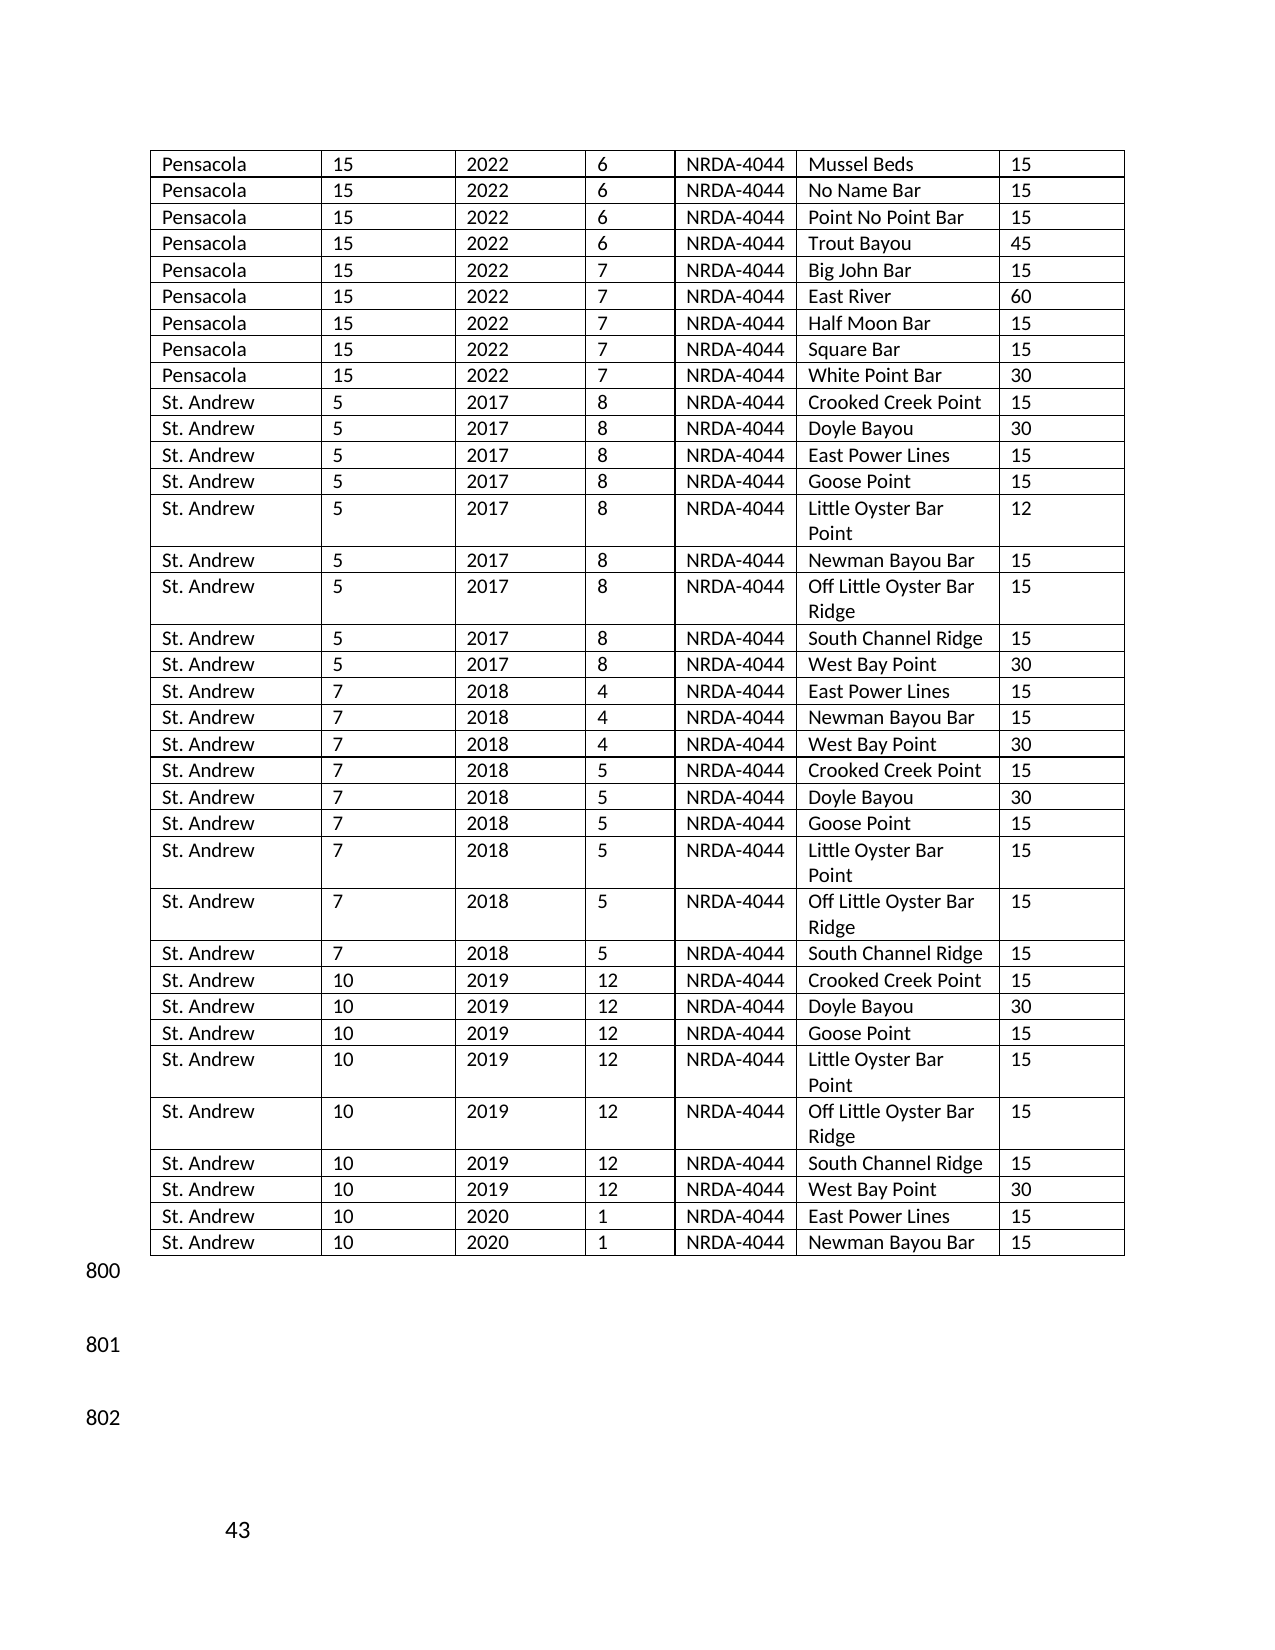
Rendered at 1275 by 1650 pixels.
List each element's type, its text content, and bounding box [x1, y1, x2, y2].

table_cell Doyle Bayou [797, 784, 999, 809]
table_cell 12 [586, 1150, 674, 1176]
table_cell Off Little Oyster Bar Ridge [797, 1098, 999, 1149]
table_cell 6 [586, 178, 674, 203]
table_cell NRDA-4044 [676, 994, 796, 1019]
table_cell 4 [586, 731, 674, 756]
table_cell 12 [586, 994, 674, 1019]
table_cell St. Andrew [151, 547, 321, 572]
table_cell 15 [322, 283, 455, 309]
table_cell 15 [1000, 1150, 1124, 1176]
table_cell 2017 [456, 652, 585, 677]
table_cell St. Andrew [151, 1177, 321, 1202]
table_cell St. Andrew [151, 994, 321, 1019]
table_cell 5 [322, 469, 455, 494]
table_cell 8 [586, 389, 674, 414]
table_cell 15 [322, 204, 455, 229]
table_cell 2017 [456, 469, 585, 494]
table_cell 15 [322, 363, 455, 388]
table_cell St. Andrew [151, 810, 321, 836]
table_cell 5 [586, 784, 674, 809]
table_cell NRDA-4044 [676, 1020, 796, 1045]
table_cell Doyle Bayou [797, 416, 999, 441]
table_cell 5 [322, 573, 455, 624]
table_cell NRDA-4044 [676, 1230, 796, 1255]
table_cell NRDA-4044 [676, 810, 796, 836]
table_cell 5 [322, 547, 455, 572]
table_cell 10 [322, 1203, 455, 1228]
table_cell Point No Point Bar [797, 204, 999, 229]
table_cell Little Oyster Bar Point [797, 495, 999, 546]
table_cell Off Little Oyster Bar Ridge [797, 573, 999, 624]
table_cell West Bay Point [797, 1177, 999, 1202]
table_cell 2019 [456, 994, 585, 1019]
table_cell Trout Bayou [797, 230, 999, 256]
table_cell 5 [586, 810, 674, 836]
table_cell NRDA-4044 [676, 257, 796, 282]
table_cell NRDA-4044 [676, 731, 796, 756]
table_cell 1 [586, 1203, 674, 1228]
table_cell No Name Bar [797, 178, 999, 203]
table_cell East River [797, 283, 999, 309]
table_cell 10 [322, 1098, 455, 1149]
table_cell 7 [586, 257, 674, 282]
table_cell 8 [586, 416, 674, 441]
table_cell NRDA-4044 [676, 469, 796, 494]
table_cell 2017 [456, 389, 585, 414]
table_cell 15 [1000, 625, 1124, 651]
table_cell St. Andrew [151, 758, 321, 783]
table_cell NRDA-4044 [676, 389, 796, 414]
table_cell 30 [1000, 363, 1124, 388]
table_cell St. Andrew [151, 731, 321, 756]
table_cell 30 [1000, 731, 1124, 756]
table_cell 30 [1000, 784, 1124, 809]
table_cell 5 [322, 442, 455, 467]
table_cell 7 [322, 731, 455, 756]
table_cell 10 [322, 1020, 455, 1045]
table_cell 12 [586, 1046, 674, 1097]
table_cell 15 [1000, 837, 1124, 888]
table_cell 30 [1000, 652, 1124, 677]
table_cell Newman Bayou Bar [797, 1230, 999, 1255]
table_cell NRDA-4044 [676, 442, 796, 467]
table_cell 1 [586, 1230, 674, 1255]
table_cell St. Andrew [151, 784, 321, 809]
table_cell 7 [322, 837, 455, 888]
table_cell 15 [1000, 889, 1124, 939]
table_cell St. Andrew [151, 837, 321, 888]
table_cell 15 [322, 257, 455, 282]
table_cell NRDA-4044 [676, 363, 796, 388]
table_cell 2018 [456, 731, 585, 756]
table_cell 2017 [456, 416, 585, 441]
table_cell Pensacola [151, 204, 321, 229]
table_cell 2022 [456, 257, 585, 282]
table_cell 8 [586, 573, 674, 624]
table_cell St. Andrew [151, 941, 321, 966]
table_cell 7 [586, 283, 674, 309]
table_cell 15 [322, 151, 455, 176]
table_cell 5 [322, 416, 455, 441]
table_cell 15 [1000, 705, 1124, 730]
table_cell 15 [1000, 678, 1124, 703]
table_cell NRDA-4044 [676, 678, 796, 703]
table_cell Square Bar [797, 336, 999, 362]
table_cell 5 [586, 837, 674, 888]
table_cell 2020 [456, 1230, 585, 1255]
table_cell 2017 [456, 495, 585, 546]
table_cell Crooked Creek Point [797, 389, 999, 414]
table_cell 15 [1000, 204, 1124, 229]
table_cell 4 [586, 705, 674, 730]
table_cell 7 [322, 941, 455, 966]
table_cell 10 [322, 1230, 455, 1255]
table_cell 12 [586, 1020, 674, 1045]
table_cell St. Andrew [151, 625, 321, 651]
table_cell 8 [586, 625, 674, 651]
table_cell St. Andrew [151, 573, 321, 624]
table_cell 6 [586, 151, 674, 176]
table_cell 7 [586, 363, 674, 388]
table_cell 15 [322, 178, 455, 203]
table_cell Half Moon Bar [797, 310, 999, 335]
table_cell 6 [586, 230, 674, 256]
table_cell 5 [322, 389, 455, 414]
table_cell 15 [1000, 178, 1124, 203]
table_cell NRDA-4044 [676, 230, 796, 256]
table_cell Newman Bayou Bar [797, 705, 999, 730]
table_cell 8 [586, 652, 674, 677]
table_cell South Channel Ridge [797, 941, 999, 966]
table_cell St. Andrew [151, 652, 321, 677]
table_cell South Channel Ridge [797, 625, 999, 651]
table_cell St. Andrew [151, 389, 321, 414]
table_cell NRDA-4044 [676, 547, 796, 572]
table_cell 15 [1000, 758, 1124, 783]
table_cell St. Andrew [151, 1020, 321, 1045]
table_cell Goose Point [797, 1020, 999, 1045]
table_cell 15 [1000, 547, 1124, 572]
table_cell NRDA-4044 [676, 1046, 796, 1097]
table_cell 2018 [456, 837, 585, 888]
table_cell Pensacola [151, 178, 321, 203]
table_cell 15 [1000, 1230, 1124, 1255]
table_cell West Bay Point [797, 731, 999, 756]
table_cell 10 [322, 1150, 455, 1176]
table_cell 7 [586, 336, 674, 362]
table_cell St. Andrew [151, 469, 321, 494]
table_cell Little Oyster Bar Point [797, 837, 999, 888]
table_cell 2019 [456, 1046, 585, 1097]
table_cell Pensacola [151, 151, 321, 176]
table_cell 7 [322, 784, 455, 809]
table_cell 8 [586, 547, 674, 572]
table_cell 7 [322, 758, 455, 783]
table_cell West Bay Point [797, 652, 999, 677]
table_cell 2019 [456, 1020, 585, 1045]
table_cell NRDA-4044 [676, 178, 796, 203]
table_cell 15 [1000, 1046, 1124, 1097]
table_cell Crooked Creek Point [797, 758, 999, 783]
table_cell 8 [586, 442, 674, 467]
table_cell East Power Lines [797, 442, 999, 467]
table_cell 5 [322, 625, 455, 651]
table_cell 2017 [456, 573, 585, 624]
table_cell NRDA-4044 [676, 967, 796, 992]
table_cell 15 [1000, 442, 1124, 467]
table_cell 2020 [456, 1203, 585, 1228]
table_cell 12 [586, 1177, 674, 1202]
table_cell 2018 [456, 810, 585, 836]
table_cell 2022 [456, 204, 585, 229]
table_cell NRDA-4044 [676, 941, 796, 966]
table_cell Pensacola [151, 336, 321, 362]
table_cell Newman Bayou Bar [797, 547, 999, 572]
table_cell 10 [322, 967, 455, 992]
table_cell 30 [1000, 994, 1124, 1019]
table_cell St. Andrew [151, 1203, 321, 1228]
table_cell 15 [1000, 336, 1124, 362]
table_cell 2022 [456, 230, 585, 256]
table_cell NRDA-4044 [676, 652, 796, 677]
table_cell 2019 [456, 1150, 585, 1176]
table_cell 15 [1000, 257, 1124, 282]
table_cell St. Andrew [151, 416, 321, 441]
table_cell 5 [586, 758, 674, 783]
table_cell Pensacola [151, 310, 321, 335]
table_cell 15 [1000, 810, 1124, 836]
table_cell 2019 [456, 1098, 585, 1149]
table_cell St. Andrew [151, 1046, 321, 1097]
table_cell 2018 [456, 758, 585, 783]
table_cell NRDA-4044 [676, 283, 796, 309]
table_cell NRDA-4044 [676, 151, 796, 176]
table_cell Pensacola [151, 230, 321, 256]
table_cell 45 [1000, 230, 1124, 256]
table_cell 5 [322, 652, 455, 677]
table_cell St. Andrew [151, 1098, 321, 1149]
table_cell 12 [586, 1098, 674, 1149]
table_cell 7 [322, 678, 455, 703]
table_cell NRDA-4044 [676, 784, 796, 809]
table_cell East Power Lines [797, 678, 999, 703]
table_cell Pensacola [151, 283, 321, 309]
table_cell NRDA-4044 [676, 336, 796, 362]
table_cell St. Andrew [151, 1150, 321, 1176]
table_cell NRDA-4044 [676, 889, 796, 939]
table_cell 7 [322, 889, 455, 939]
table_cell 15 [1000, 1098, 1124, 1149]
table_cell 15 [1000, 573, 1124, 624]
table_cell 2022 [456, 310, 585, 335]
table_cell 15 [1000, 1020, 1124, 1045]
table_cell 6 [586, 204, 674, 229]
table_cell 4 [586, 678, 674, 703]
table_cell 10 [322, 994, 455, 1019]
table_cell 2019 [456, 967, 585, 992]
table_cell St. Andrew [151, 495, 321, 546]
table_cell NRDA-4044 [676, 310, 796, 335]
table_cell 15 [1000, 941, 1124, 966]
table_cell White Point Bar [797, 363, 999, 388]
table_cell NRDA-4044 [676, 1098, 796, 1149]
table_cell 60 [1000, 283, 1124, 309]
table_cell 30 [1000, 1177, 1124, 1202]
table_cell 12 [586, 967, 674, 992]
table_cell Pensacola [151, 363, 321, 388]
table_cell 5 [322, 495, 455, 546]
table_cell NRDA-4044 [676, 1150, 796, 1176]
table_cell St. Andrew [151, 442, 321, 467]
table_cell 2018 [456, 889, 585, 939]
table_cell St. Andrew [151, 705, 321, 730]
table_cell Mussel Beds [797, 151, 999, 176]
table_cell 30 [1000, 416, 1124, 441]
table_cell Goose Point [797, 469, 999, 494]
table_cell East Power Lines [797, 1203, 999, 1228]
table_cell 2017 [456, 625, 585, 651]
table_cell 2022 [456, 178, 585, 203]
table_cell 15 [1000, 469, 1124, 494]
table_cell Crooked Creek Point [797, 967, 999, 992]
table_cell 2018 [456, 705, 585, 730]
table_cell 2018 [456, 941, 585, 966]
table_cell 7 [586, 310, 674, 335]
table_cell 15 [1000, 1203, 1124, 1228]
table_cell Little Oyster Bar Point [797, 1046, 999, 1097]
table_cell 8 [586, 495, 674, 546]
table_cell 15 [322, 310, 455, 335]
table_cell 2022 [456, 151, 585, 176]
table_cell NRDA-4044 [676, 837, 796, 888]
table_cell 10 [322, 1177, 455, 1202]
table_cell NRDA-4044 [676, 204, 796, 229]
table_cell Pensacola [151, 257, 321, 282]
table_cell St. Andrew [151, 889, 321, 939]
table_cell 15 [1000, 967, 1124, 992]
table_cell Off Little Oyster Bar Ridge [797, 889, 999, 939]
table_cell 7 [322, 810, 455, 836]
table_cell NRDA-4044 [676, 1177, 796, 1202]
table_cell 12 [1000, 495, 1124, 546]
table_cell 2018 [456, 678, 585, 703]
table_cell 15 [322, 336, 455, 362]
table_cell St. Andrew [151, 967, 321, 992]
table_cell NRDA-4044 [676, 1203, 796, 1228]
table_cell Big John Bar [797, 257, 999, 282]
table_cell 2022 [456, 283, 585, 309]
table_cell 8 [586, 469, 674, 494]
table_cell 10 [322, 1046, 455, 1097]
table_cell NRDA-4044 [676, 625, 796, 651]
table_cell 2019 [456, 1177, 585, 1202]
table_cell 2017 [456, 547, 585, 572]
table_cell NRDA-4044 [676, 573, 796, 624]
table_cell 5 [586, 941, 674, 966]
table_cell NRDA-4044 [676, 416, 796, 441]
table_cell 2022 [456, 363, 585, 388]
table_cell 7 [322, 705, 455, 730]
table_cell 2018 [456, 784, 585, 809]
table_cell 15 [322, 230, 455, 256]
table_cell St. Andrew [151, 1230, 321, 1255]
table_cell Goose Point [797, 810, 999, 836]
table_cell NRDA-4044 [676, 758, 796, 783]
table_cell South Channel Ridge [797, 1150, 999, 1176]
table_cell 5 [586, 889, 674, 939]
table_cell St. Andrew [151, 678, 321, 703]
table_cell 15 [1000, 310, 1124, 335]
table_cell Doyle Bayou [797, 994, 999, 1019]
table_cell 15 [1000, 389, 1124, 414]
table_cell 2017 [456, 442, 585, 467]
table_cell NRDA-4044 [676, 705, 796, 730]
table_cell 2022 [456, 336, 585, 362]
table_cell 15 [1000, 151, 1124, 176]
table_cell NRDA-4044 [676, 495, 796, 546]
